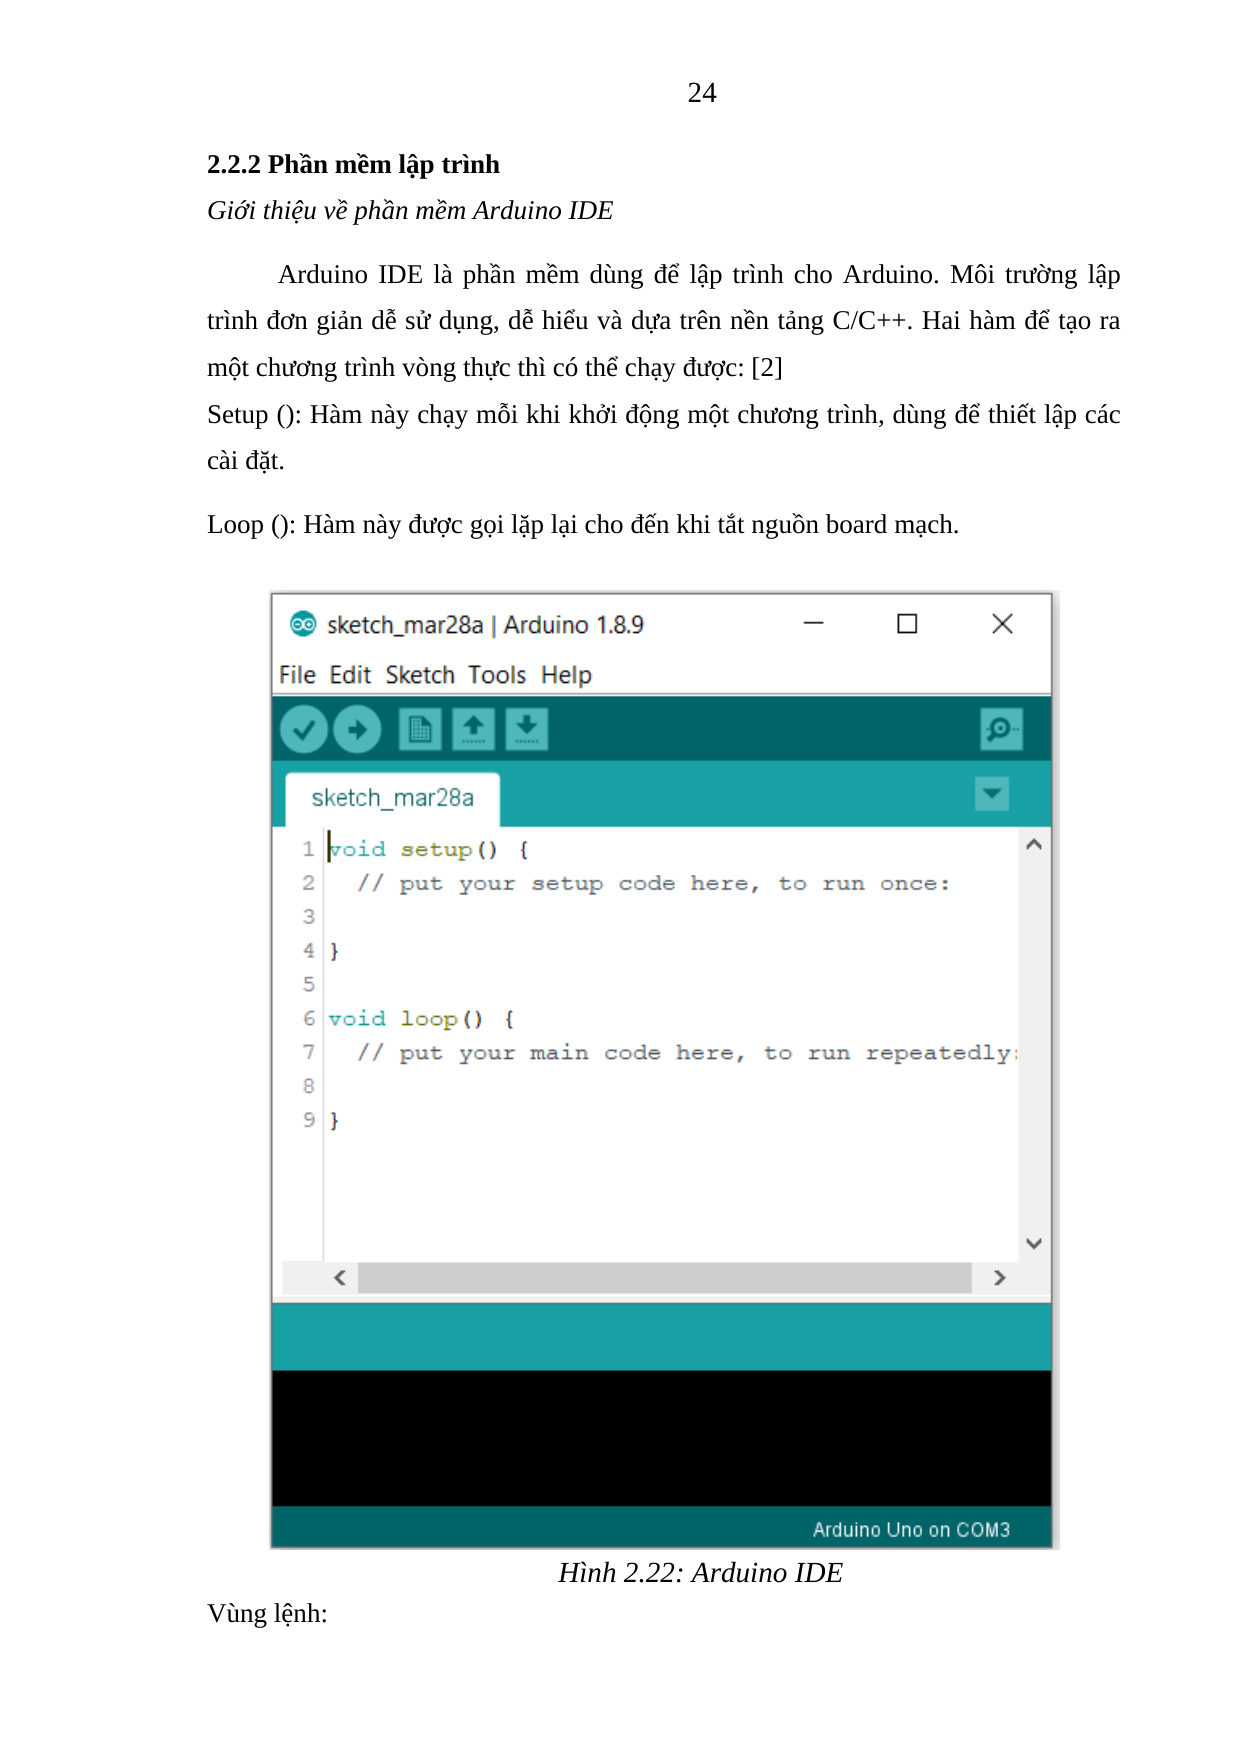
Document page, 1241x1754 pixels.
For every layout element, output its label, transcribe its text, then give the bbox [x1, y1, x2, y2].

text Setup (): Hàm này chạy mỗi khi khởi động một chương trình, dùng để thiết lập các cài đặt. [207, 398, 1122, 476]
picture [268, 590, 1061, 1550]
text Giới thiệu về phần mềm Arduino IDE [207, 194, 1122, 226]
text Arduino IDE là phần mềm dùng để lập trình cho Arduino. Môi trường lập trình đơn giản dễ sử dụng, dễ hiểu và dựa trên nền tảng C/C++. Hai hàm để tạo ra một chương trình vòng thực thì có thể chạy được: [2] [207, 258, 1122, 382]
text Loop (): Hàm này được gọi lặp lại cho đến khi tắt nguồn board mạch. [207, 508, 1122, 539]
subtitle Phần mềm lập trình [207, 148, 1122, 179]
